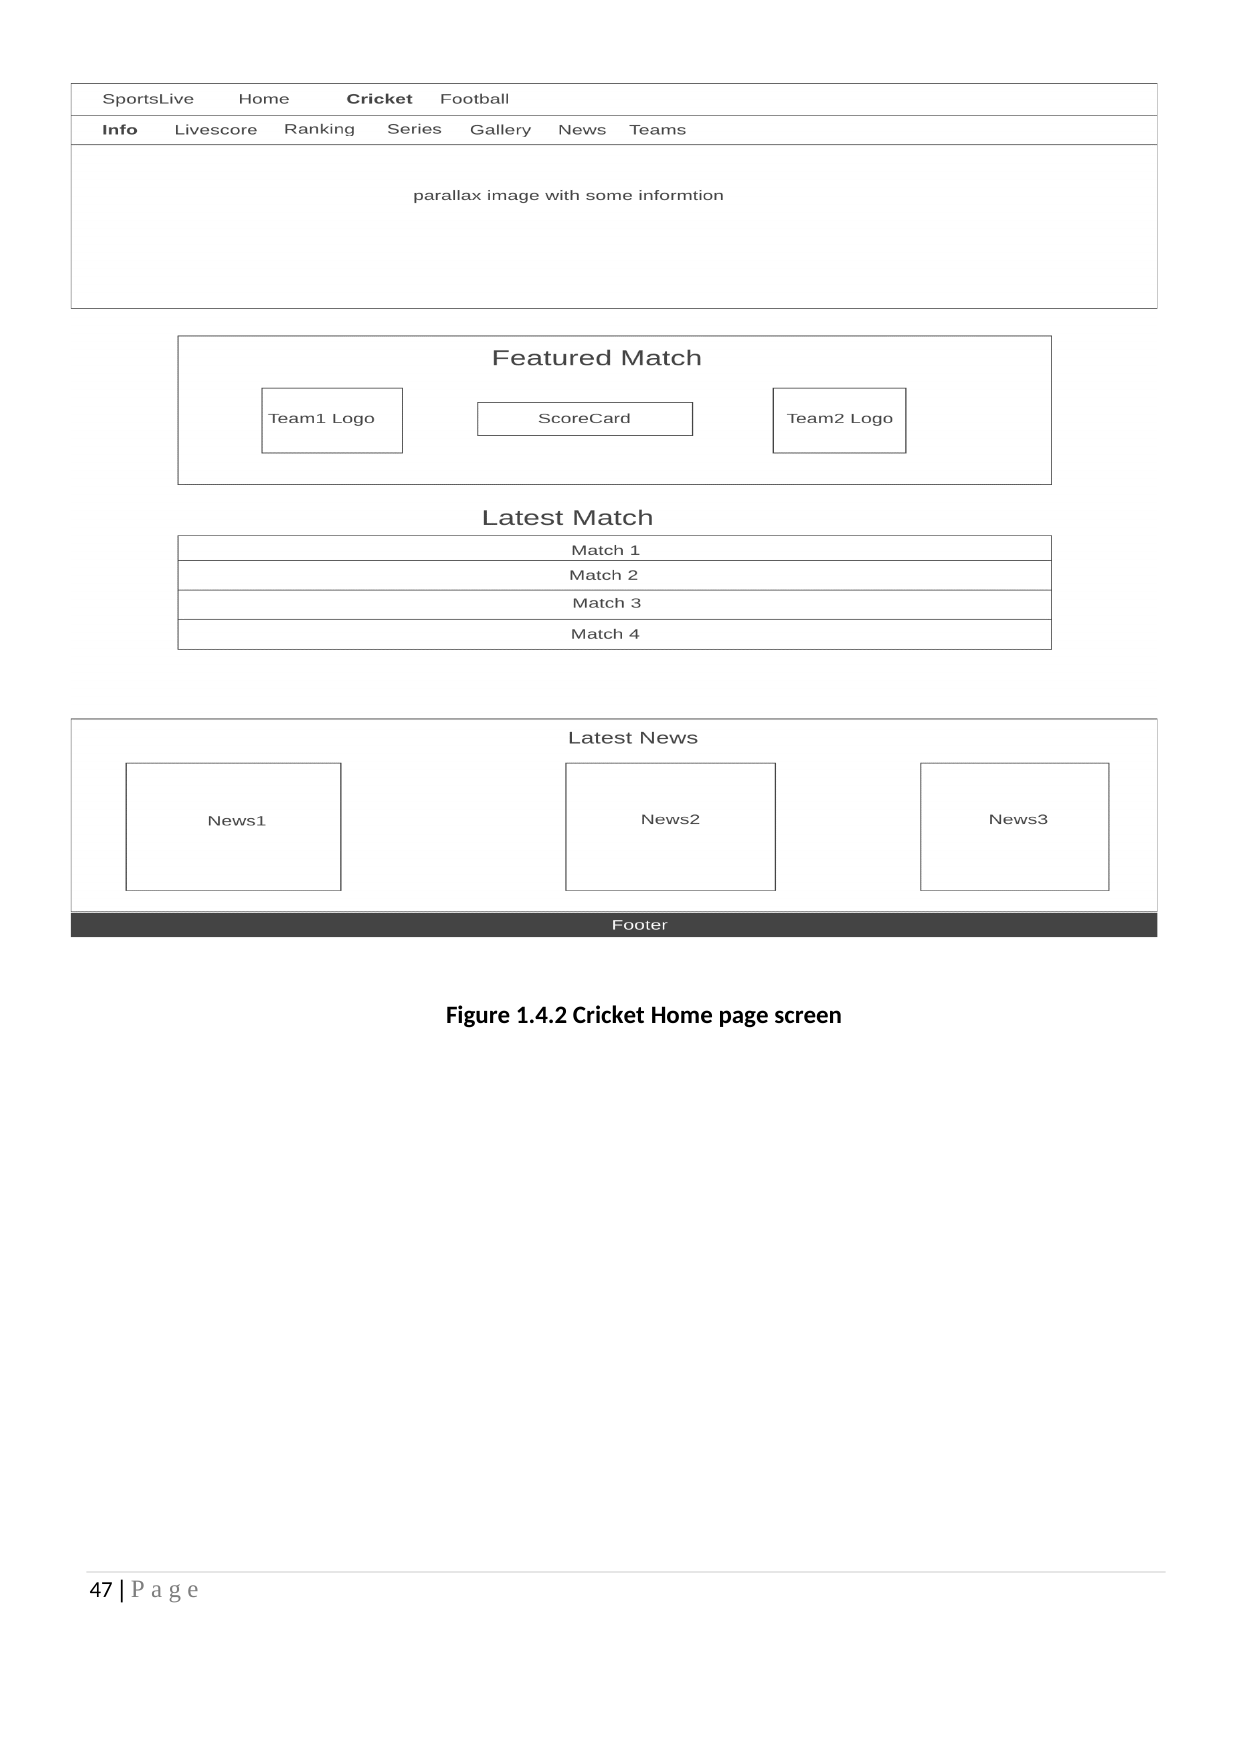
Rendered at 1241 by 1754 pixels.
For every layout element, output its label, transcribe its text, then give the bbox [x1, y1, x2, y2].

picture [70, 83, 1158, 939]
text Figure 1.4.2 Cricket Home page screen [371, 999, 1186, 1030]
